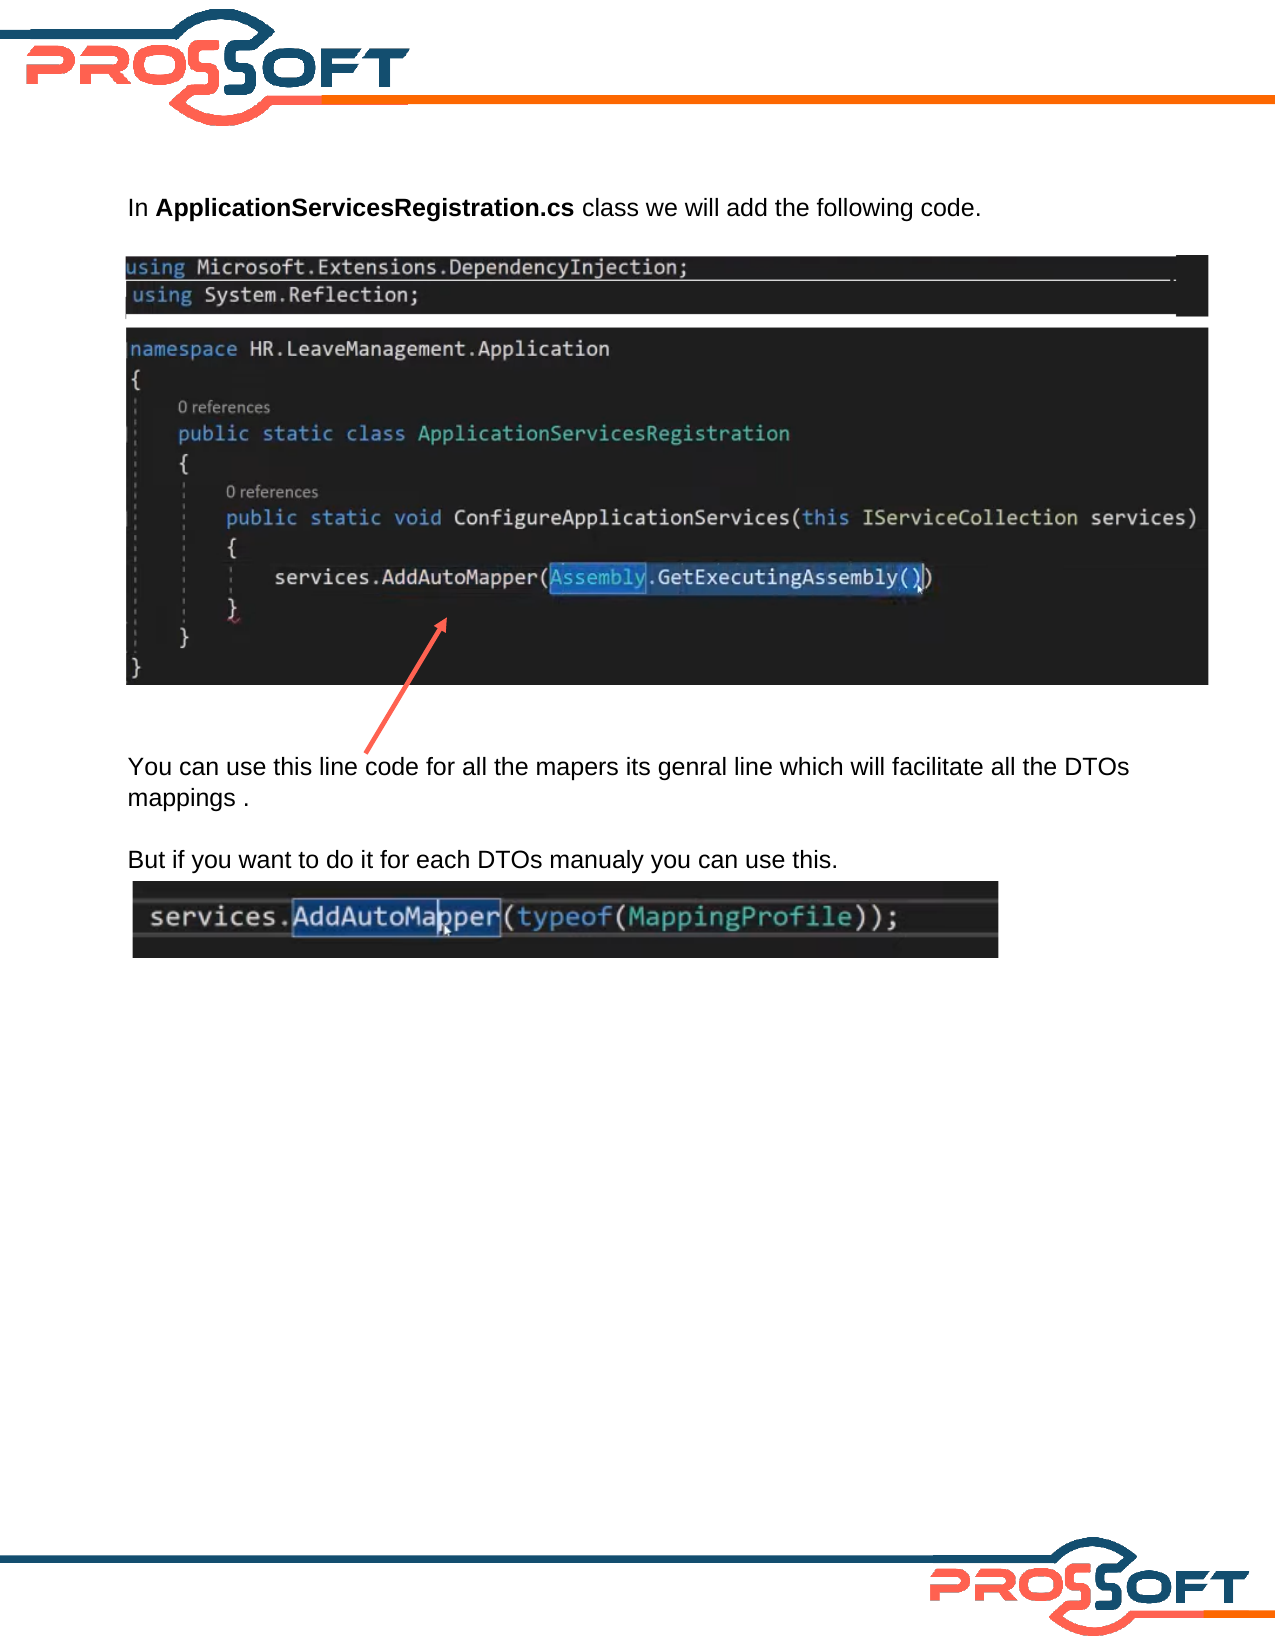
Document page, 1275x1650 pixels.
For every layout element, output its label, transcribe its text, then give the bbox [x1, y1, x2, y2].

picture [125, 255, 1209, 685]
list But if you want to do it for each DTOs manualy you can use this. [127, 845, 1222, 874]
list You can use this line code for all the mapers its genral line which will facilitate all the DTOs mappings . [127, 752, 1222, 812]
picture [132, 881, 999, 958]
list In ApplicationServicesRegistration.cs class we will add the following code. [127, 193, 1222, 222]
picture [23, 9, 410, 126]
picture [927, 1537, 1250, 1636]
